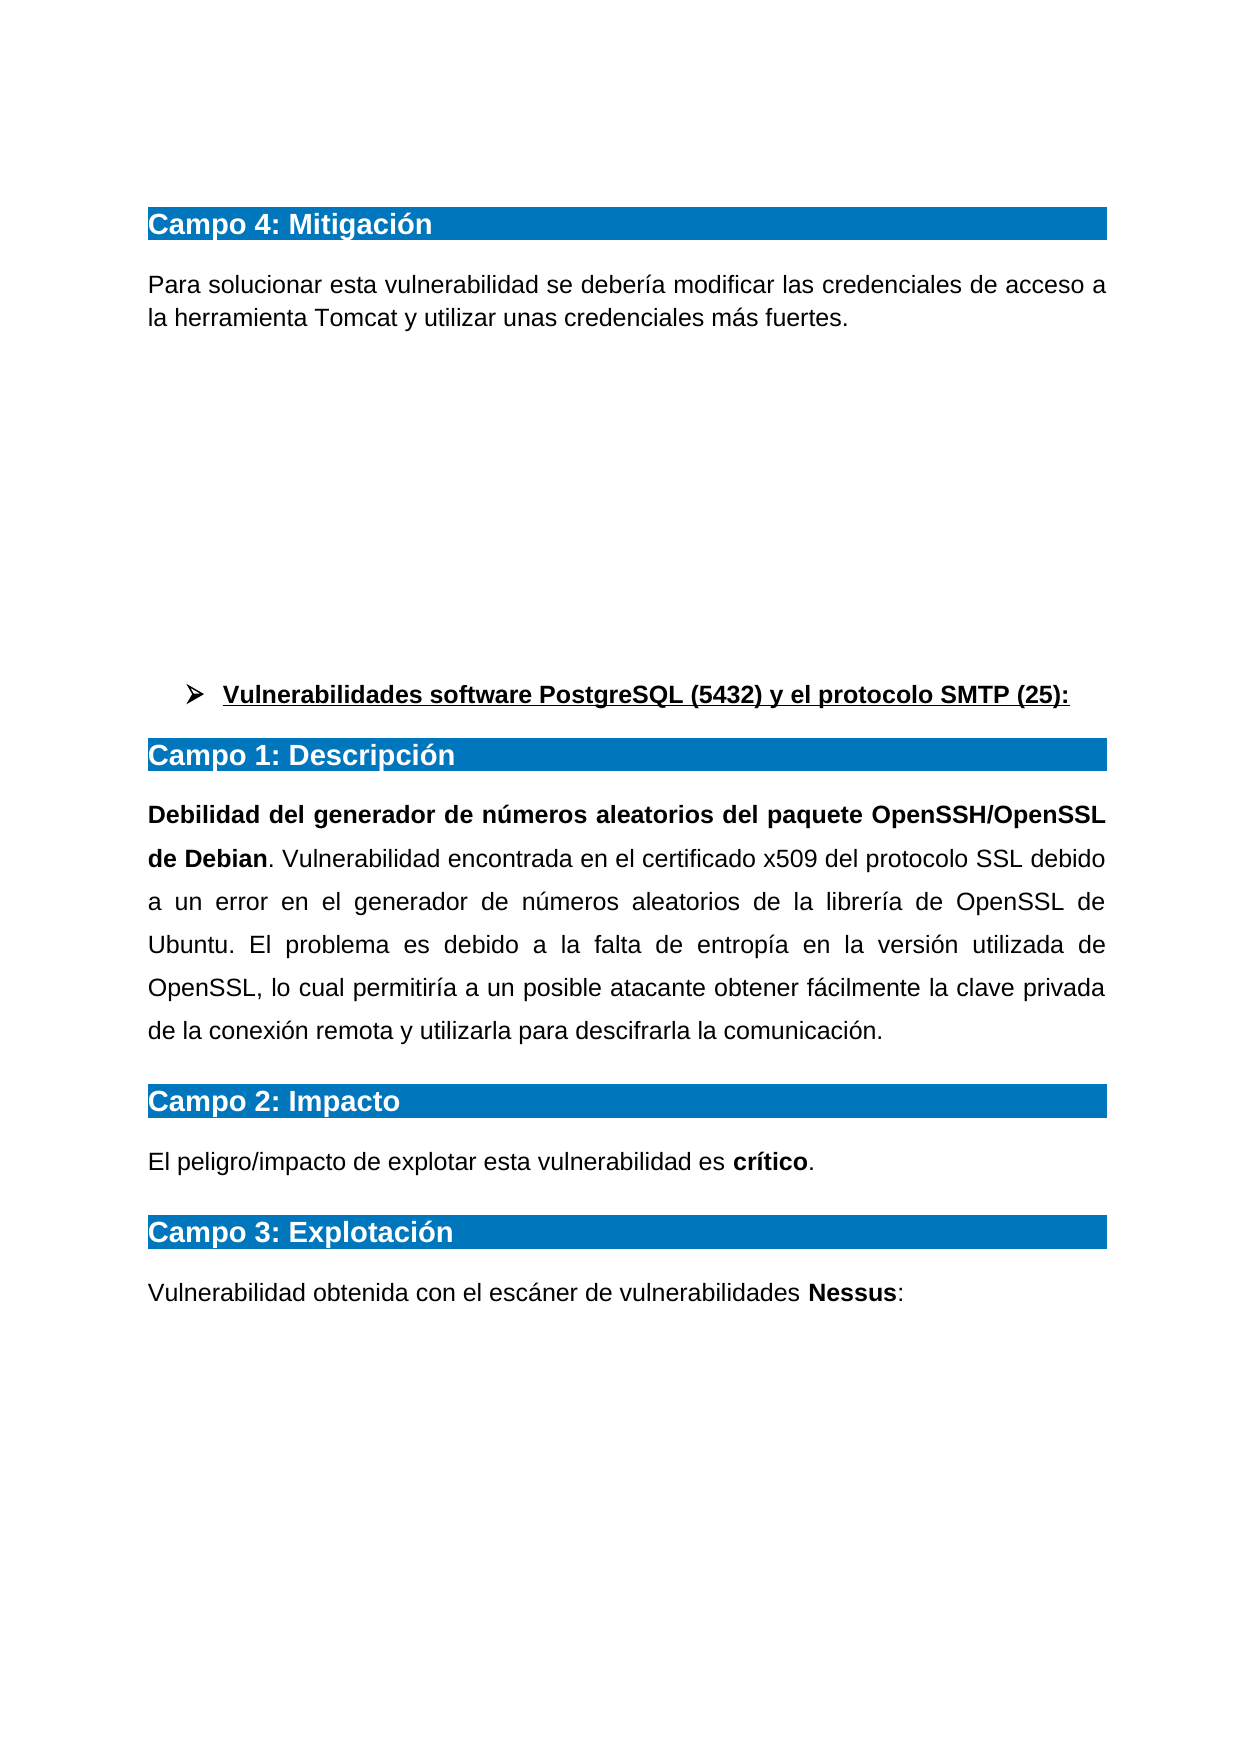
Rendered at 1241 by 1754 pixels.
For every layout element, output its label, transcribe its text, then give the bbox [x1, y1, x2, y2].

list Vulnerabilidades software PostgreSQL (5432) y el protocolo SMTP (25): [185, 679, 1107, 708]
text El peligro/impacto de explotar esta vulnerabilidad es crítico. [148, 1147, 1107, 1176]
text Vulnerabilidad obtenida con el escáner de vulnerabilidades Nessus: [148, 1278, 1107, 1307]
subtitle Campo 3: Explotación [148, 1215, 1107, 1249]
subtitle Campo 4: Mitigación [148, 207, 1107, 240]
subtitle Campo 2: Impacto [148, 1084, 1107, 1118]
text Para solucionar esta vulnerabilidad se debería modificar las credenciales de acceso a la herramienta Tomcat y utilizar unas credenciales más fuertes. [148, 269, 1107, 331]
text Debilidad del generador de números aleatorios del paquete OpenSSH/OpenSSL de Debian. Vulnerabilidad encontrada en el certificado x509 del protocolo SSL debido a un error en el generador de números aleatorios de la librería de OpenSSL de Ubuntu. El problema es debido a la falta de entropía en la versión utilizada de OpenSSL, lo cual permitiría a un posible atacante obtener fácilmente la clave privada de la conexión remota y utilizarla para descifrarla la comunicación. [148, 801, 1107, 1045]
subtitle Campo 1: Descripción [148, 738, 1107, 771]
